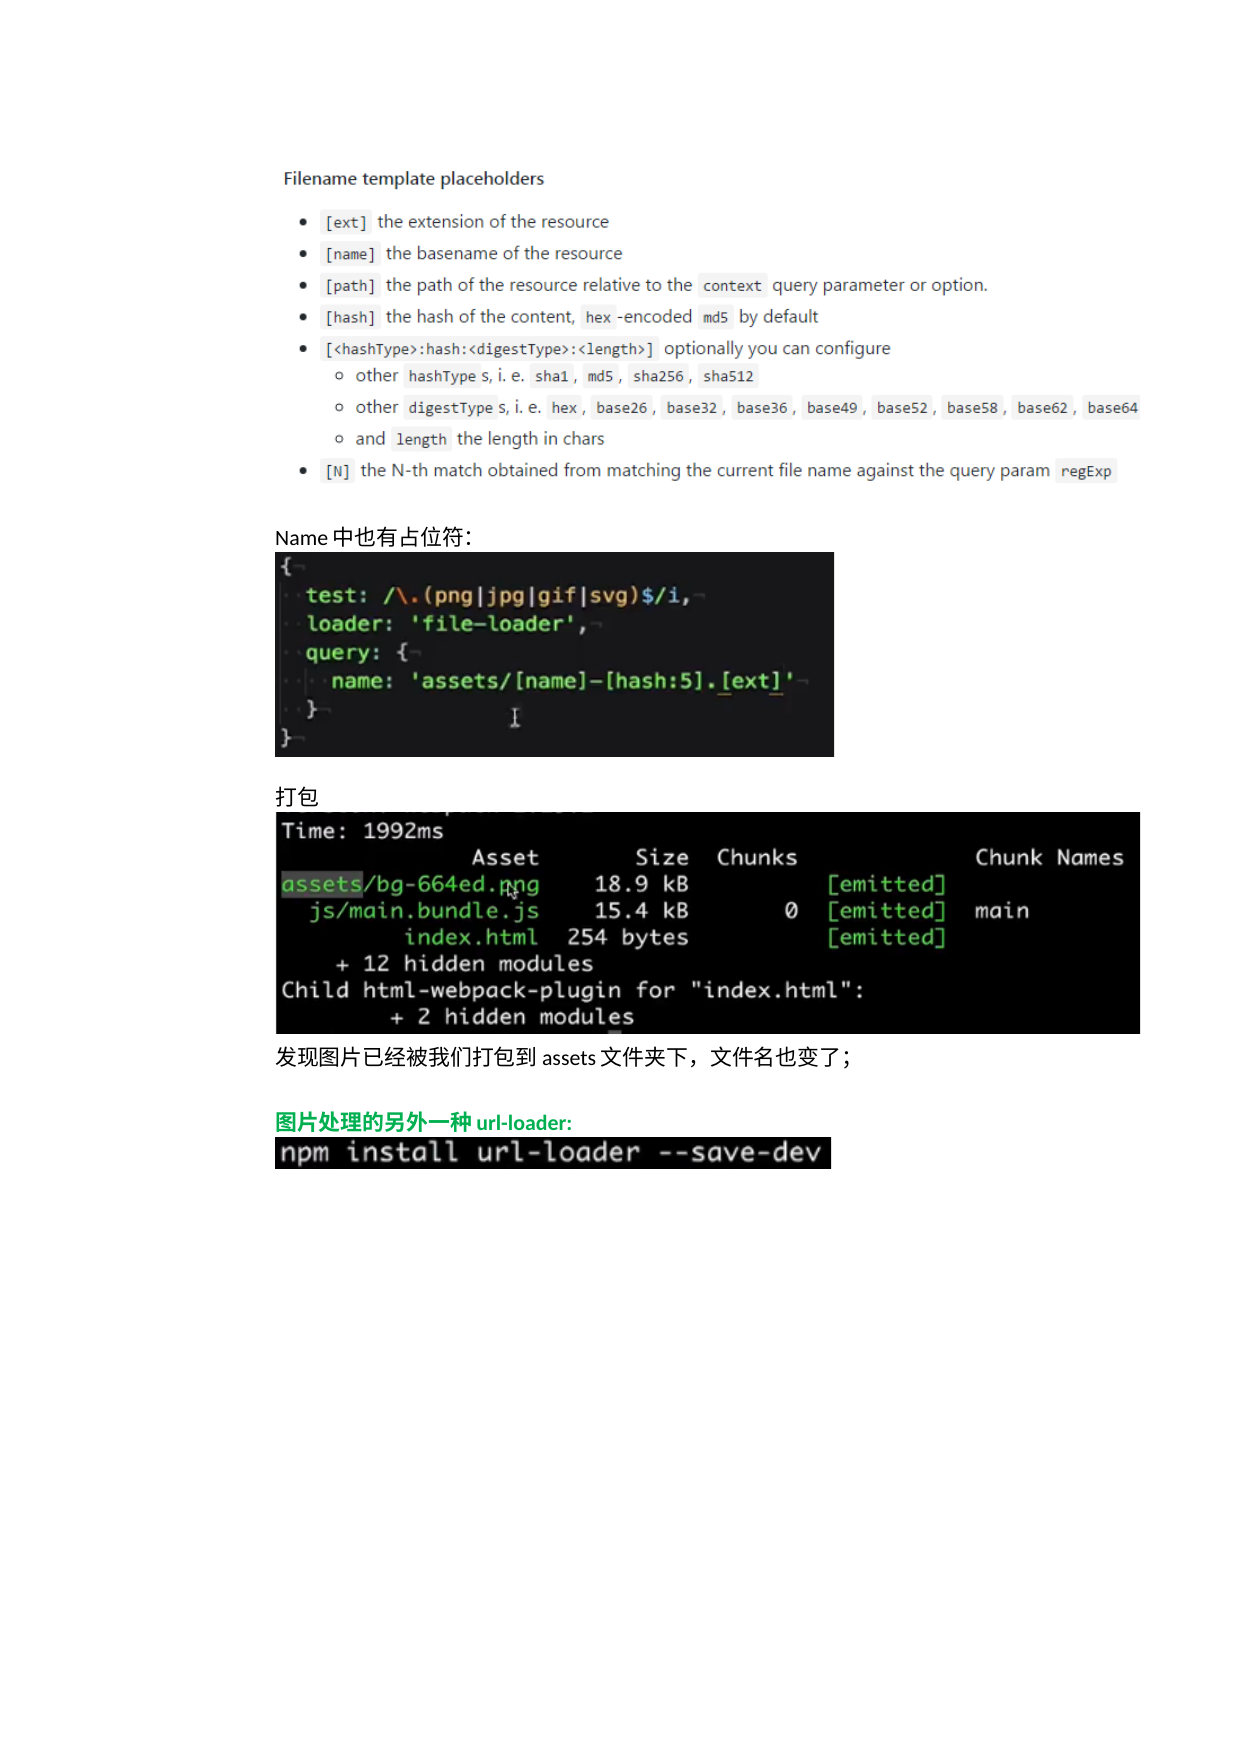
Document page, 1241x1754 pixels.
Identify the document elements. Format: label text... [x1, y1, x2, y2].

text 打包 [275, 779, 1053, 812]
text 发现图片已经被我们打包到assets文件夹下，文件名也变了； [275, 1039, 1053, 1072]
text Name中也有占位符： [275, 519, 1053, 552]
picture [275, 812, 1141, 1034]
picture [275, 1137, 832, 1169]
picture [275, 552, 835, 757]
picture [275, 162, 1141, 491]
text 图片处理的另外一种url-loader: [231, 1104, 1053, 1137]
